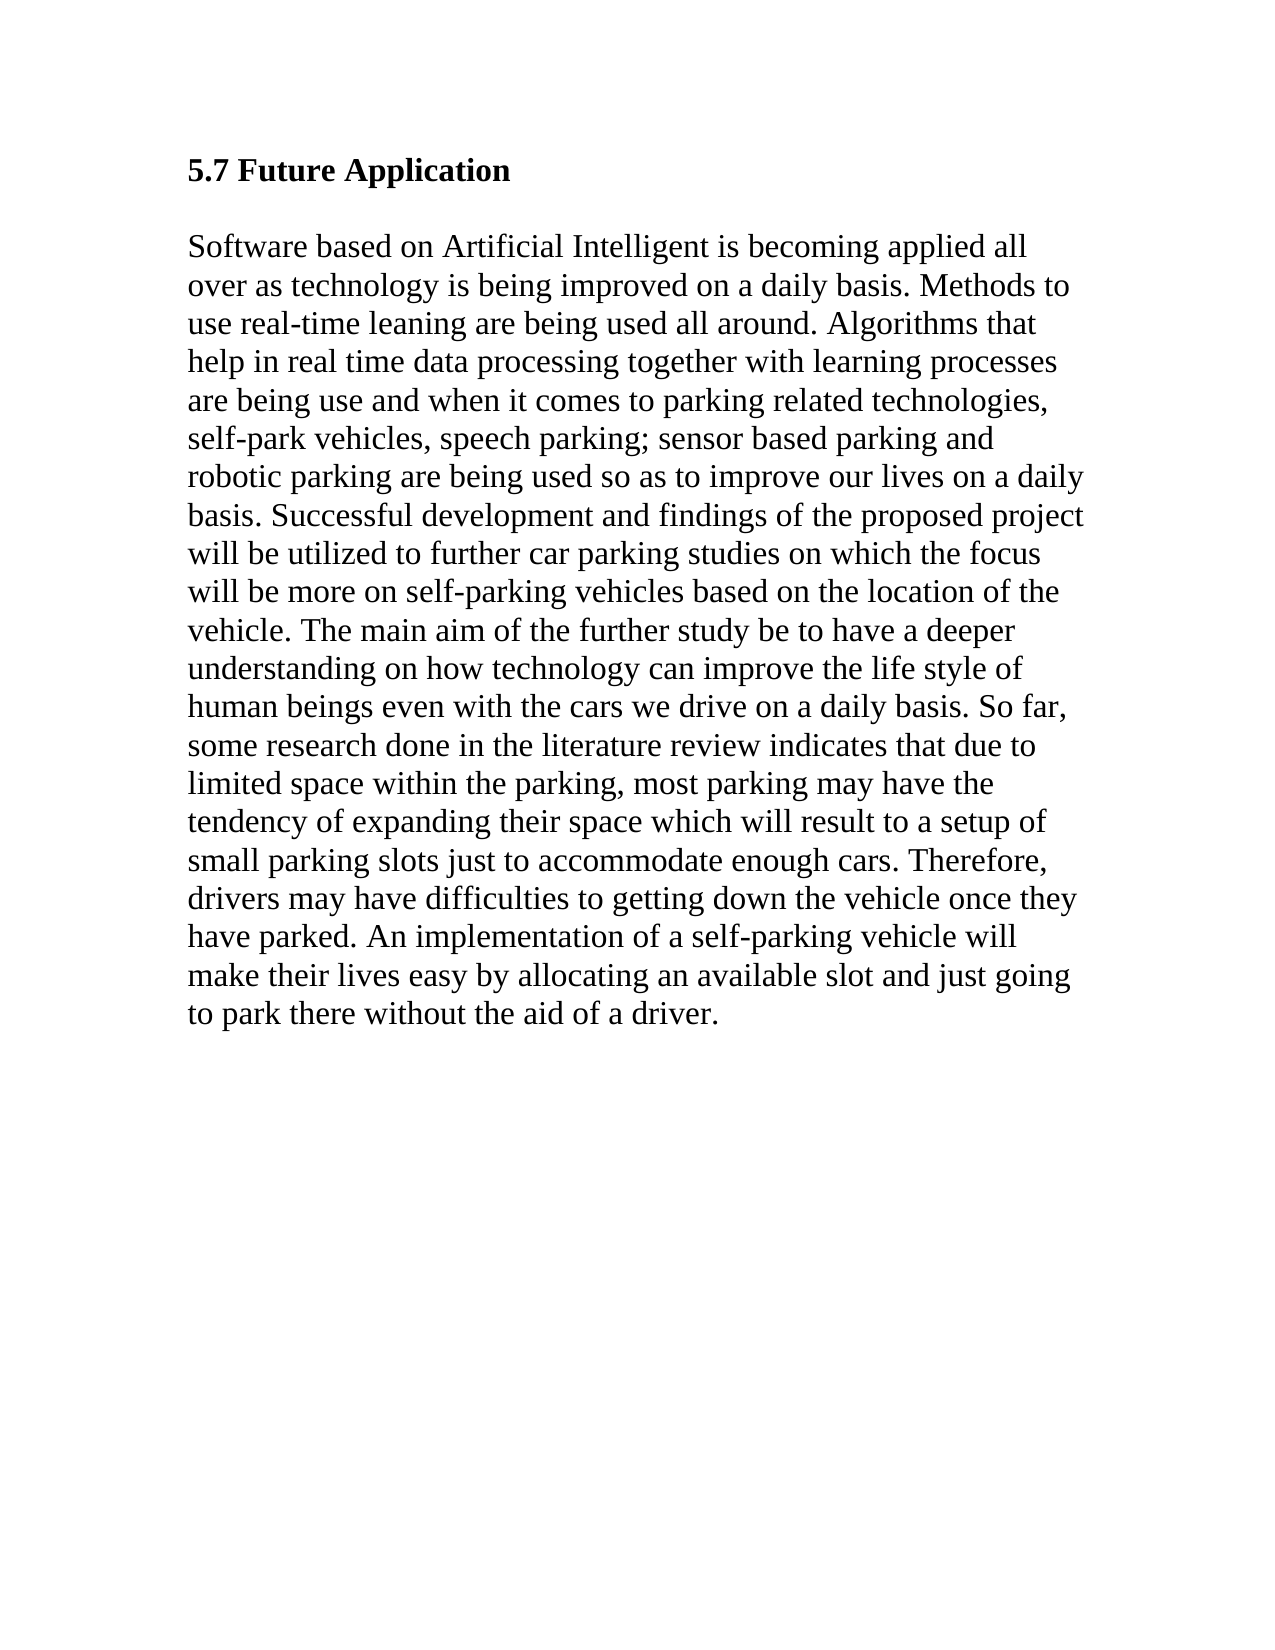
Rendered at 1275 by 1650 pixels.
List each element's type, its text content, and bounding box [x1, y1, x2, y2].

text Software based on Artificial Intelligent is becoming applied all over as technology is being improved on a daily basis. Methods to use real-time leaning are being used all around. Algorithms that help in real time data processing together with learning processes are being use and when it comes to parking related technologies, self-park vehicles, speech parking; sensor based parking and robotic parking are being used so as to improve our lives on a daily basis. Successful development and findings of the proposed project will be utilized to further car parking studies on which the focus will be more on self-parking vehicles based on the location of the vehicle. The main aim of the further study be to have a deeper understanding on how technology can improve the life style of human beings even with the cars we drive on a daily basis. So far, some research done in the literature review indicates that due to limited space within the parking, most parking may have the tendency of expanding their space which will result to a setup of small parking slots just to accommodate enough cars. Therefore, drivers may have difficulties to getting down the vehicle once they have parked. An implementation of a self-parking vehicle will make their lives easy by allocating an available slot and just going to park there without the aid of a driver. [187, 227, 1087, 1032]
text 5.7 Future Application [187, 150, 1087, 188]
